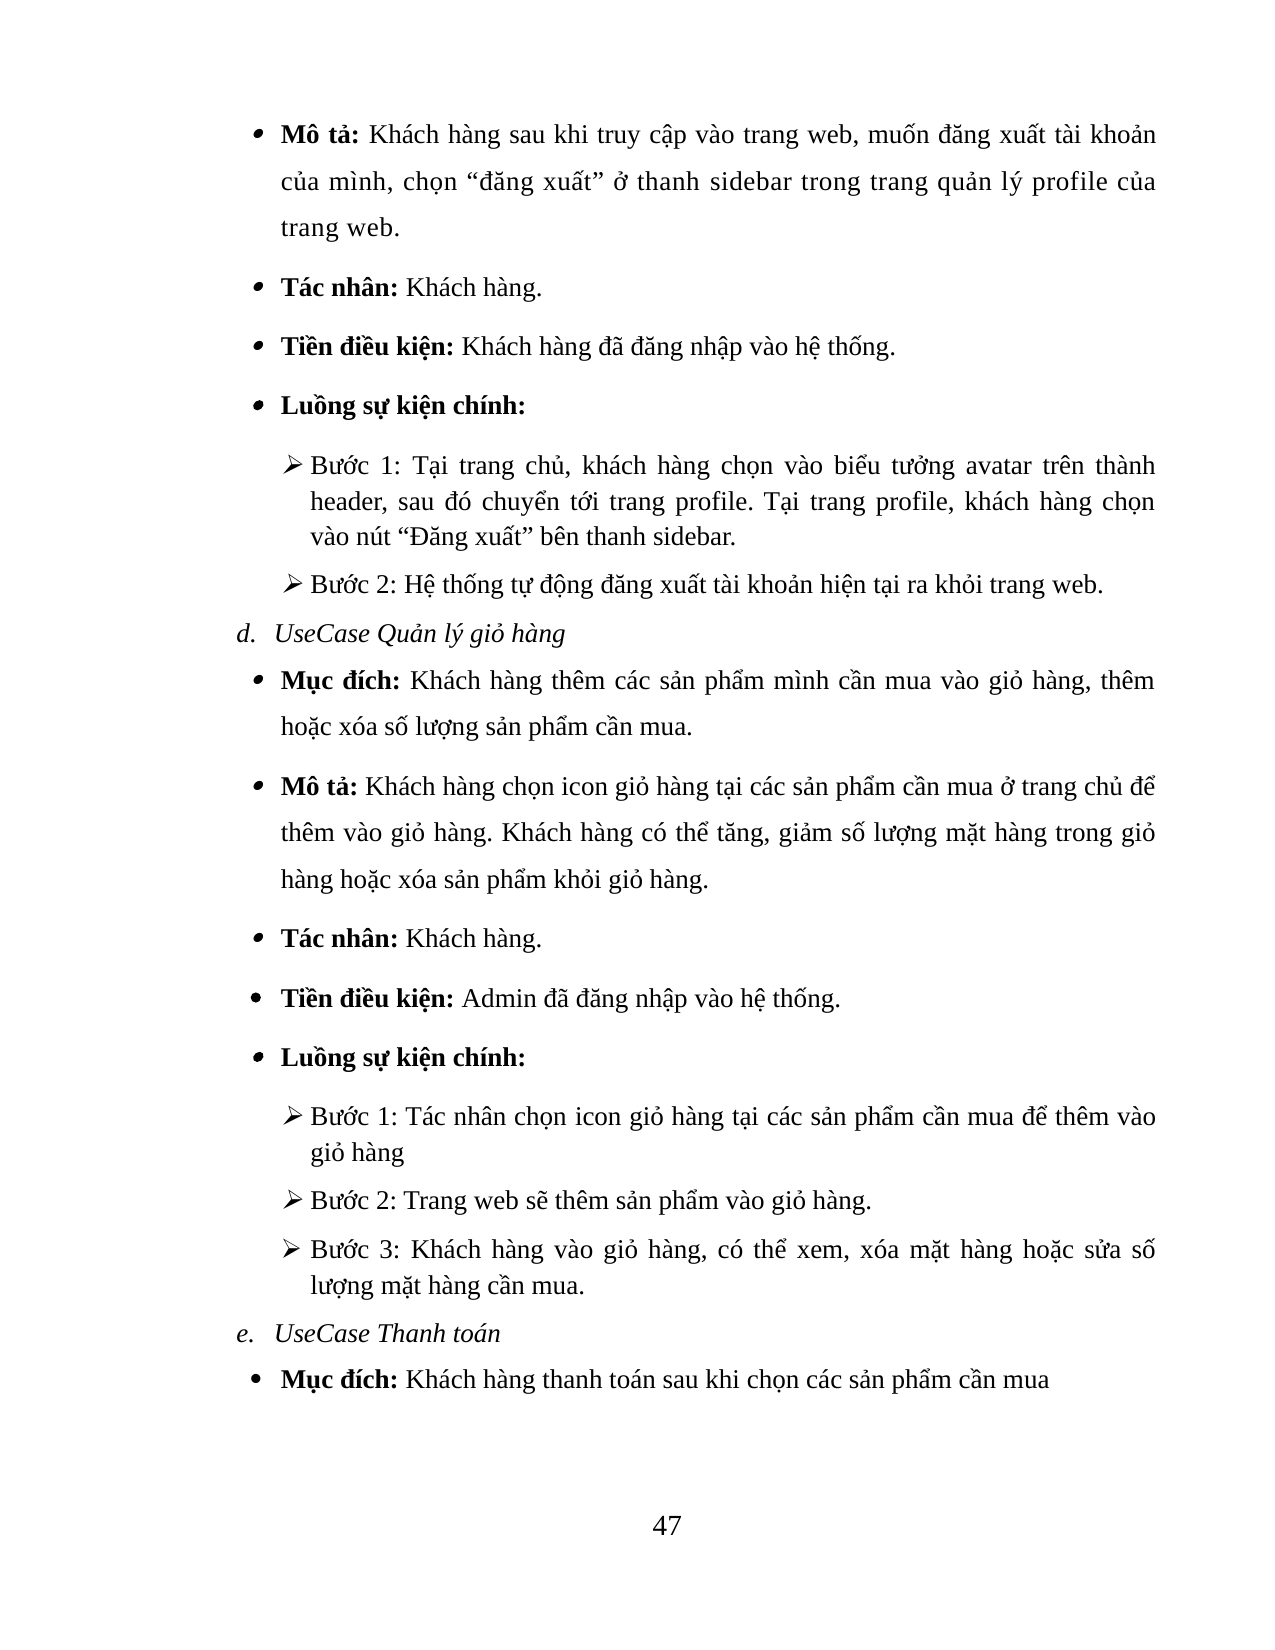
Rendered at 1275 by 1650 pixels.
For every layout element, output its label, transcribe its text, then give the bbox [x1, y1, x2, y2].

text Bước 2: Trang web sẽ thêm sản phẩm vào giỏ hàng. [281, 1184, 1157, 1216]
list Tác nhân: Khách hàng. [251, 271, 1157, 302]
list Tác nhân: Khách hàng. [251, 922, 1157, 953]
list Tiền điều kiện: Admin đã đăng nhập vào hệ thống. [251, 982, 1157, 1013]
list Mô tả: Khách hàng chọn icon giỏ hàng tại các sản phẩm cần mua ở trang chủ để thêm vào giỏ hàng. Khách hàng có thể tăng, giảm số lượng mặt hàng trong giỏ hàng hoặc xóa sản phẩm khỏi giỏ hàng. [251, 770, 1157, 894]
list Luồng sự kiện chính: [251, 389, 1157, 421]
text Bước 1: Tác nhân chọn icon giỏ hàng tại các sản phẩm cần mua để thêm vào giỏ hàng [281, 1100, 1157, 1167]
list Luồng sự kiện chính: [251, 1041, 1157, 1072]
list Tiền điều kiện: Khách hàng đã đăng nhập vào hệ thống. [251, 330, 1157, 361]
list Mục đích: Khách hàng thanh toán sau khi chọn các sản phẩm cần mua [251, 1364, 1157, 1395]
text Bước 1: Tại trang chủ, khách hàng chọn vào biểu tưởng avatar trên thành header, sau đó chuyển tới trang profile. Tại trang profile, khách hàng chọn vào nút “Đăng xuất” bên thanh sidebar. [281, 449, 1157, 552]
text Bước 2: Hệ thống tự động đăng xuất tài khoản hiện tại ra khỏi trang web. [281, 569, 1157, 600]
list UseCase Quản lý giỏ hàng [236, 617, 1157, 648]
list Mục đích: Khách hàng thêm các sản phẩm mình cần mua vào giỏ hàng, thêm hoặc xóa số lượng sản phẩm cần mua. [251, 664, 1157, 742]
list UseCase Thanh toán [236, 1317, 1157, 1348]
list Mô tả: Khách hàng sau khi truy cập vào trang web, muốn đăng xuất tài khoản của mình, chọn “đăng xuất” ở thanh sidebar trong trang quản lý profile của trang web. [251, 118, 1157, 243]
text Bước 3: Khách hàng vào giỏ hàng, có thể xem, xóa mặt hàng hoặc sửa số lượng mặt hàng cần mua. [281, 1233, 1157, 1300]
